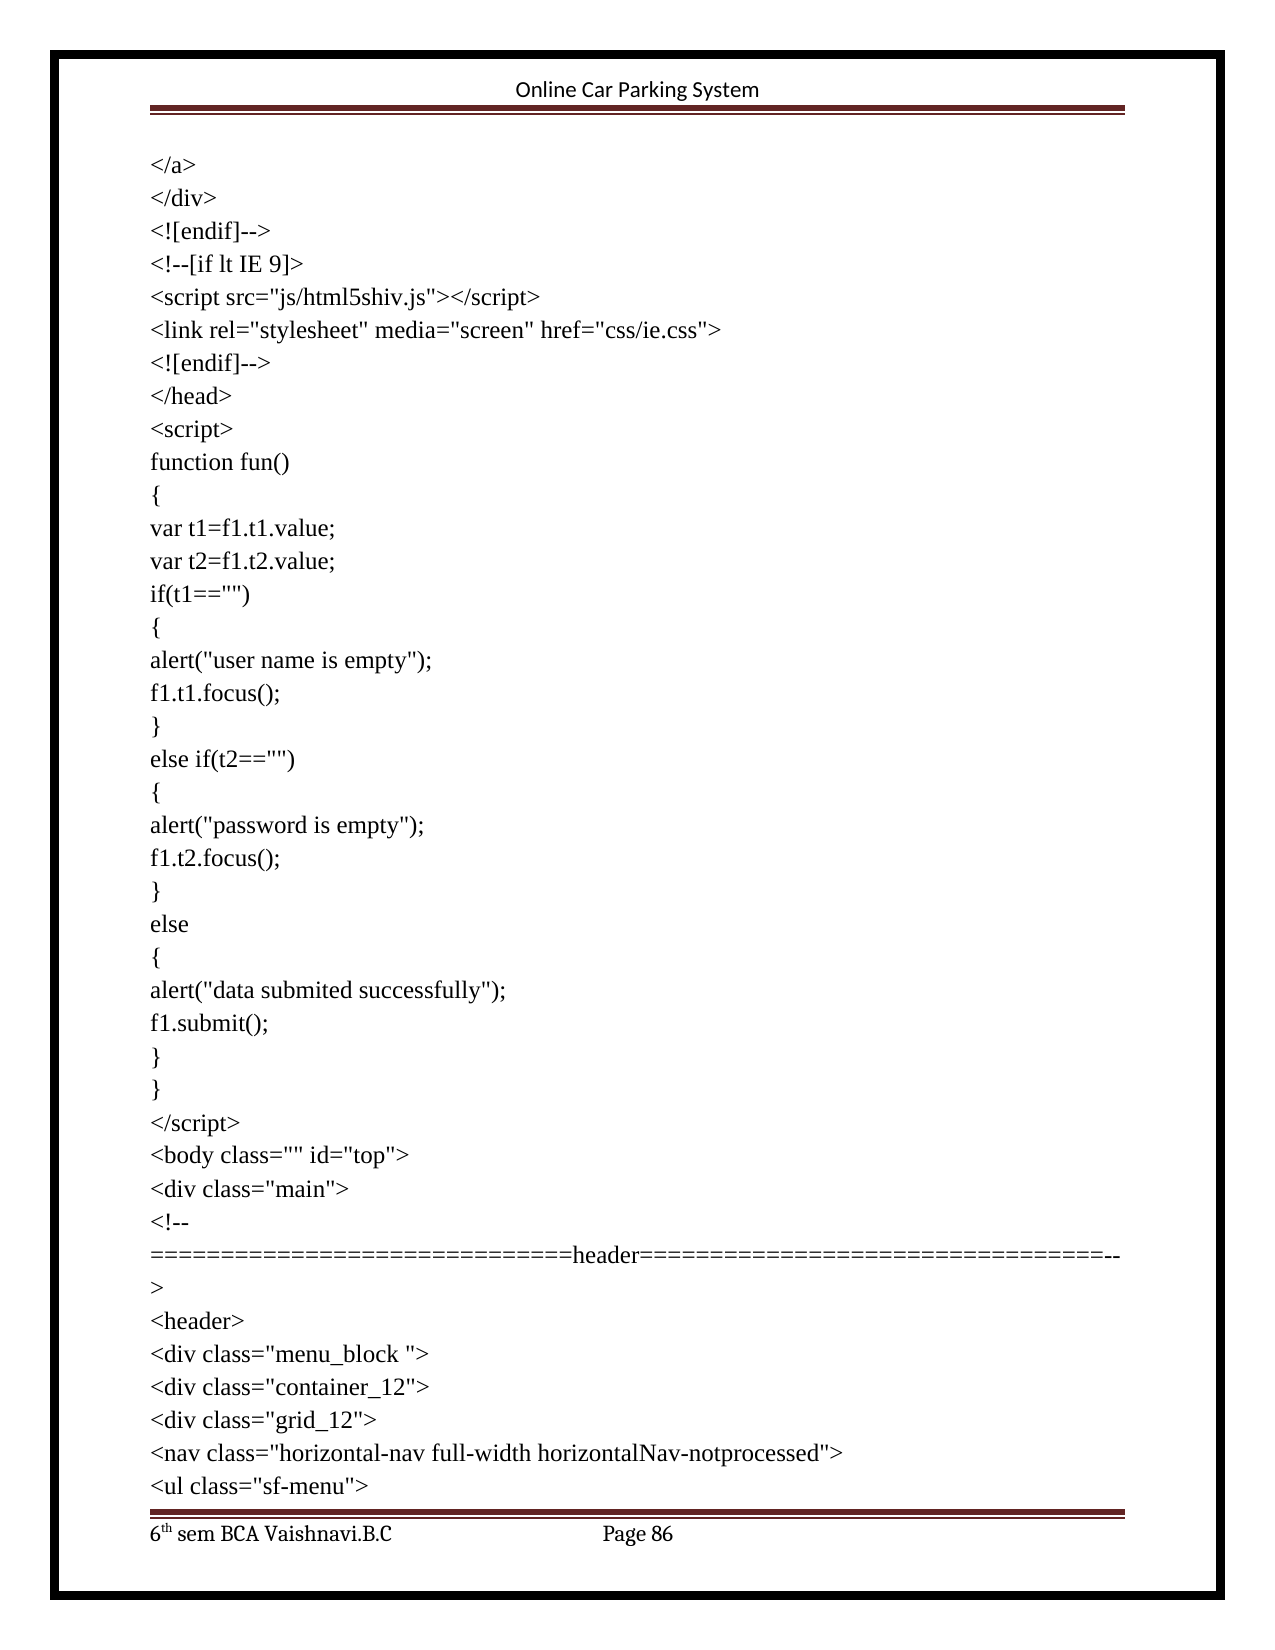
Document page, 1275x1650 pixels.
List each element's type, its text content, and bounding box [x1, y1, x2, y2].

text alert("password is empty"); [150, 810, 1125, 839]
text } [150, 1074, 1125, 1103]
text <div class="grid_12"> [150, 1405, 1125, 1433]
text </a> [150, 150, 1125, 179]
text <!--==============================header=================================--> [150, 1207, 1125, 1301]
text </div> [150, 183, 1125, 212]
text <![endif]--> [150, 216, 1125, 245]
text { [150, 480, 1125, 509]
text f1.t1.focus(); [150, 678, 1125, 707]
text <!--[if lt IE 9]> [150, 249, 1125, 278]
text function fun() [150, 447, 1125, 476]
text f1.submit(); [150, 1008, 1125, 1037]
text { [150, 942, 1125, 971]
text <ul class="sf-menu"> [150, 1471, 1125, 1499]
text { [150, 777, 1125, 806]
text <nav class="horizontal-nav full-width horizontalNav-notprocessed"> [150, 1438, 1125, 1467]
text <header> [150, 1306, 1125, 1334]
text } [150, 711, 1125, 740]
text else [150, 909, 1125, 938]
text <link rel="stylesheet" media="screen" href="css/ie.css"> [150, 315, 1125, 344]
text { [150, 612, 1125, 641]
text else if(t2=="") [150, 744, 1125, 773]
text <script src="js/html5shiv.js"></script> [150, 282, 1125, 311]
text if(t1=="") [150, 579, 1125, 608]
text } [150, 876, 1125, 905]
text f1.t2.focus(); [150, 843, 1125, 872]
text <div class="main"> [150, 1174, 1125, 1202]
text </script> [150, 1108, 1125, 1136]
text alert("user name is empty"); [150, 645, 1125, 674]
text var t1=f1.t1.value; [150, 513, 1125, 542]
text </head> [150, 381, 1125, 410]
text } [150, 1042, 1125, 1070]
text <div class="container_12"> [150, 1372, 1125, 1401]
text <script> [150, 414, 1125, 443]
text <![endif]--> [150, 348, 1125, 377]
text alert("data submited successfully"); [150, 976, 1125, 1004]
text <div class="menu_block "> [150, 1339, 1125, 1367]
text var t2=f1.t2.value; [150, 546, 1125, 575]
text <body class="" id="top"> [150, 1141, 1125, 1169]
